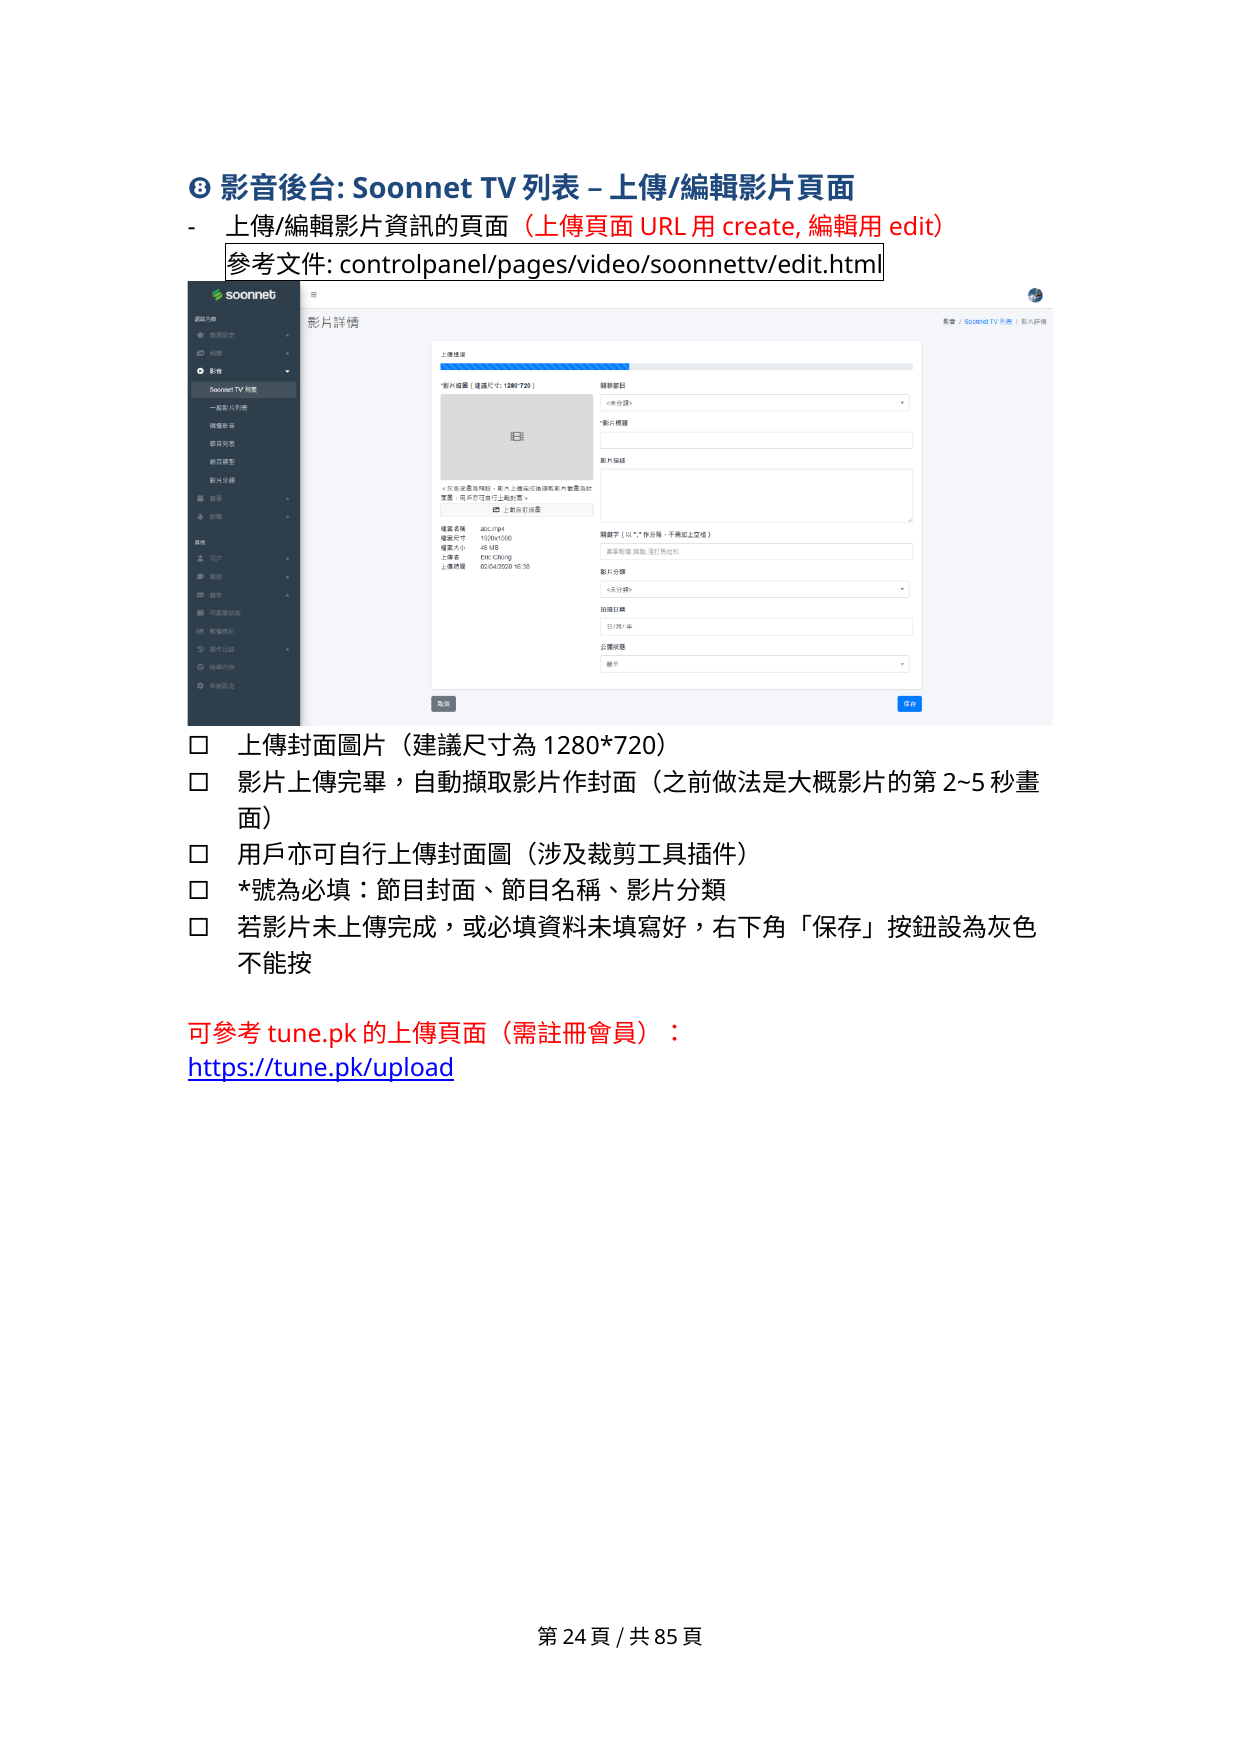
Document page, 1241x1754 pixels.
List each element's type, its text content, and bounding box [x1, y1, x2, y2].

list 影片上傳完畢，自動擷取影片作封面（之前做法是大概影片的第2~5秒畫面） [187, 762, 1053, 834]
list 上傳封面圖片（建議尺寸為1280*720） [187, 726, 1053, 762]
picture [187, 281, 1053, 726]
list 用戶亦可自行上傳封面圖（涉及裁剪工具插件） [187, 834, 1053, 871]
list 上傳/編輯影片資訊的頁面（上傳頁面URL用 create, 編輯用 edit） 參考文件: controlpanel/pages/video/soonnettv/edit.html [187, 207, 1053, 281]
list 若影片未上傳完成，或必填資料未填寫好，右下角「保存」按鈕設為灰色不能按 [187, 907, 1053, 979]
text https://tune.pk/upload [187, 1050, 1053, 1084]
subtitle ❽ 影音後台: Soonnet TV列表 – 上傳/編輯影片頁面 [187, 164, 1053, 207]
text 可參考tune.pk的上傳頁面（需註冊會員）： [187, 1013, 1053, 1050]
list *號為必填：節目封面、節目名稱、影片分類 [187, 871, 1053, 907]
